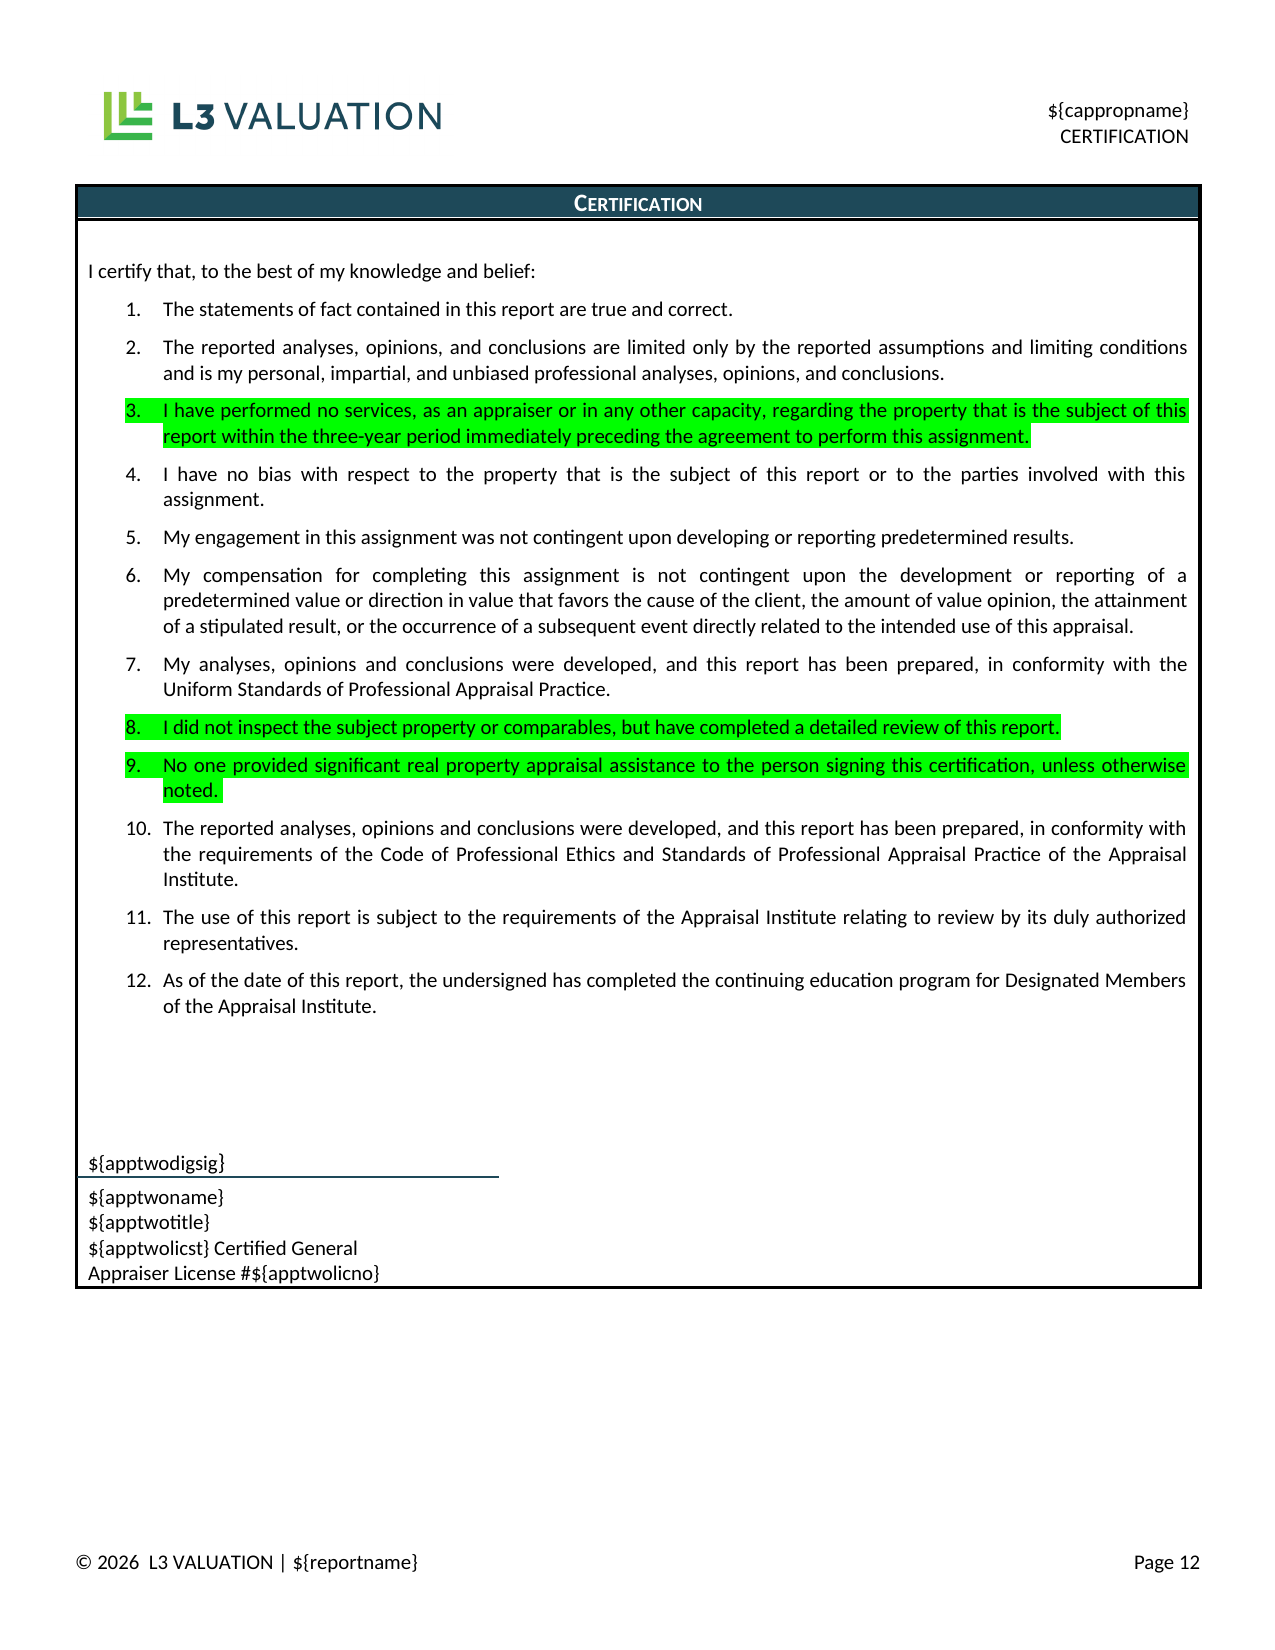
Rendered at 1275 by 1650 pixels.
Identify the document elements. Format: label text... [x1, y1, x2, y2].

table_cell I certify that, to the best of my knowledge and belief: The statements of fact contained in this report are true and correct. The reported analyses, opinions, and conclusions are limited only by the reported assumptions and limiting conditions and is my personal, impartial, and unbiased professional analyses, opinions, and conclusions. I have no bias with respect to the property that is the subject of this report or to the parties involved with this assignment. My engagement in this assignment was not contingent upon developing or reporting predetermined results. My compensation for completing this assignment is not contingent upon the development or reporting of a predetermined value or direction in value that favors the cause of the client, the amount of value opinion, the attainment of a stipulated result, or the occurrence of a subsequent event directly related to the intended use of this appraisal. My analyses, opinions and conclusions were developed, and this report has been prepared, in conformity with the Uniform Standards of Professional Appraisal Practice. The reported analyses, opinions and conclusions were developed, and this report has been prepared, in conformity with the requirements of the Code of Professional Ethics and Standards of Professional Appraisal Practice of the Appraisal Institute. The use of this report is subject to the requirements of the Appraisal Institute relating to review by its duly authorized representatives. [78, 221, 1198, 1286]
picture [88, 75, 455, 156]
table_header Certification [78, 187, 1198, 217]
